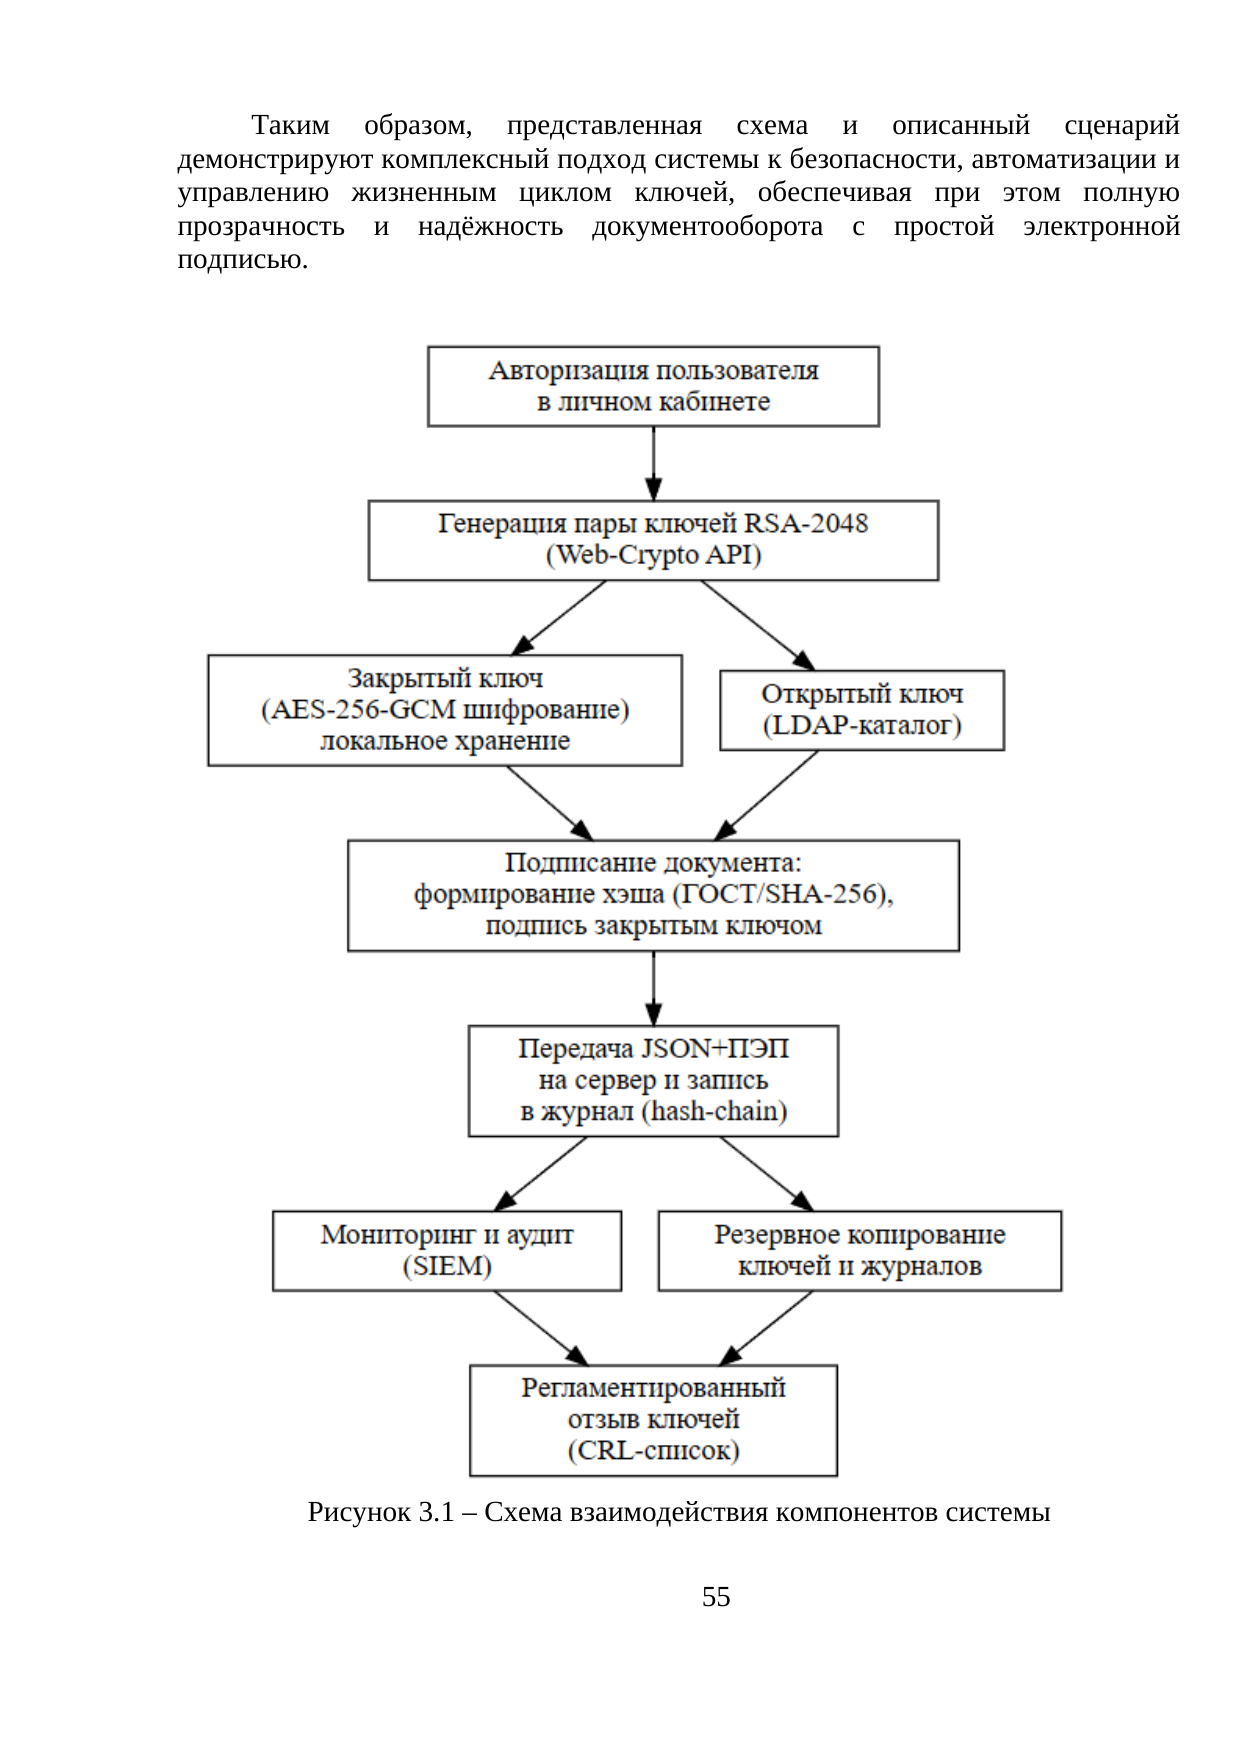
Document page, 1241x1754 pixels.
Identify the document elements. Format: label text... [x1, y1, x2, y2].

text Рисунок 3.1 – Схема взаимодействия компонентов системы [177, 1494, 1181, 1527]
text Таким образом, представленная схема и описанный сценарий демонстрируют комплексный подход системы к безопасности, автоматизации и управлению жизненным циклом ключей, обеспечивая при этом полную прозрачность и надёжность документооборота с простой электронной подписью. [177, 107, 1181, 275]
picture [202, 342, 1156, 1494]
